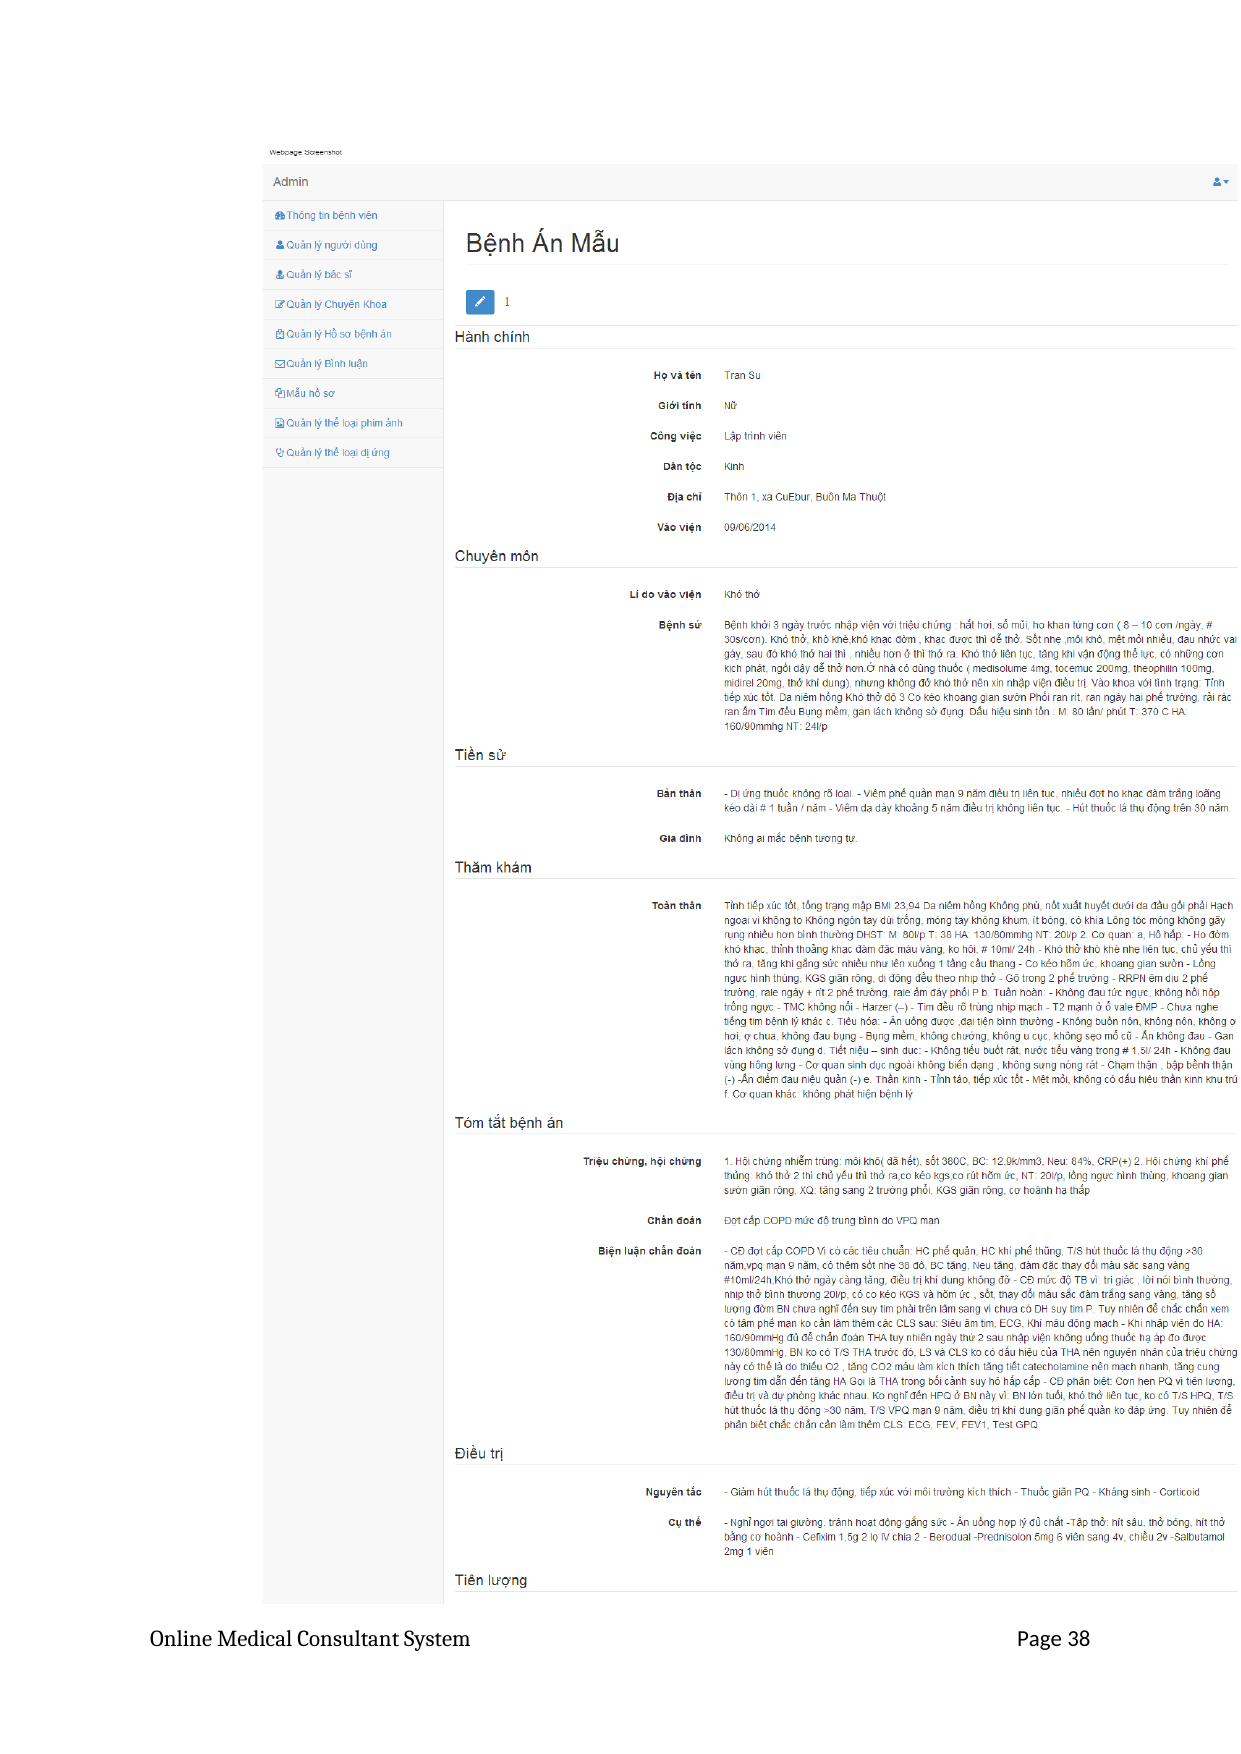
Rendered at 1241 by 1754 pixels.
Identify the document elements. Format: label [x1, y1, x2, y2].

picture [262, 150, 1238, 1604]
